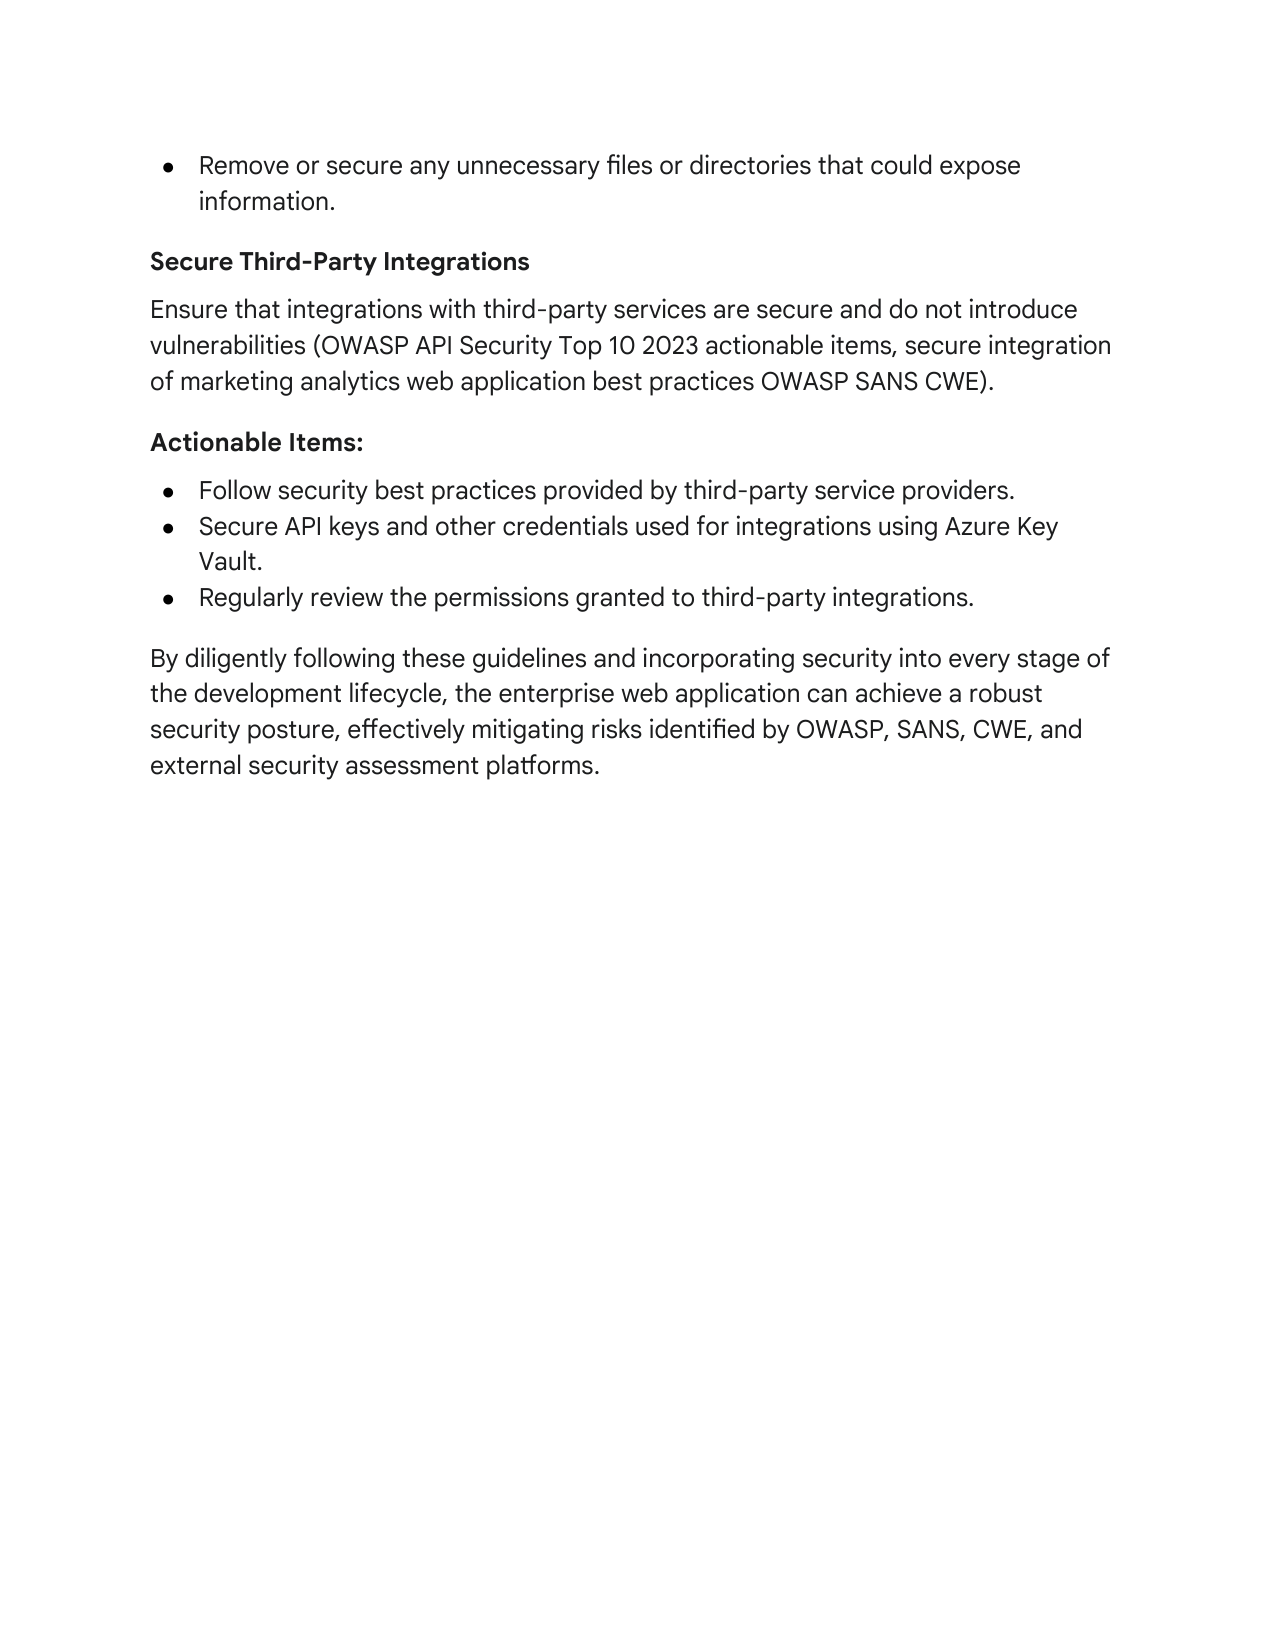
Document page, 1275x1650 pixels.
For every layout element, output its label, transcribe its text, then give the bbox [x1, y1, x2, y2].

text Ensure that integrations with third-party services are secure and do not introduce vulnerabilities (OWASP API Security Top 10 2023 actionable items, secure integration of marketing analytics web application best practices OWASP SANS CWE). [150, 295, 1125, 397]
text Actionable Items: [150, 427, 1125, 458]
list Secure API keys and other credentials used for integrations using Azure Key Vault. [161, 511, 1125, 578]
subtitle Secure Third-Party Integrations [150, 246, 1125, 278]
list Follow security best practices provided by third-party service providers. [161, 475, 1125, 506]
text By diligently following these guidelines and incorporating security into every stage of the development lifecycle, the enterprise web application can achieve a robust security posture, effectively mitigating risks identified by OWASP, SANS, CWE, and external security assessment platforms. [150, 643, 1125, 782]
list Regularly review the permissions granted to third-party integrations. [161, 582, 1125, 614]
list Remove or secure any unnecessary files or directories that could expose information. [161, 150, 1125, 217]
